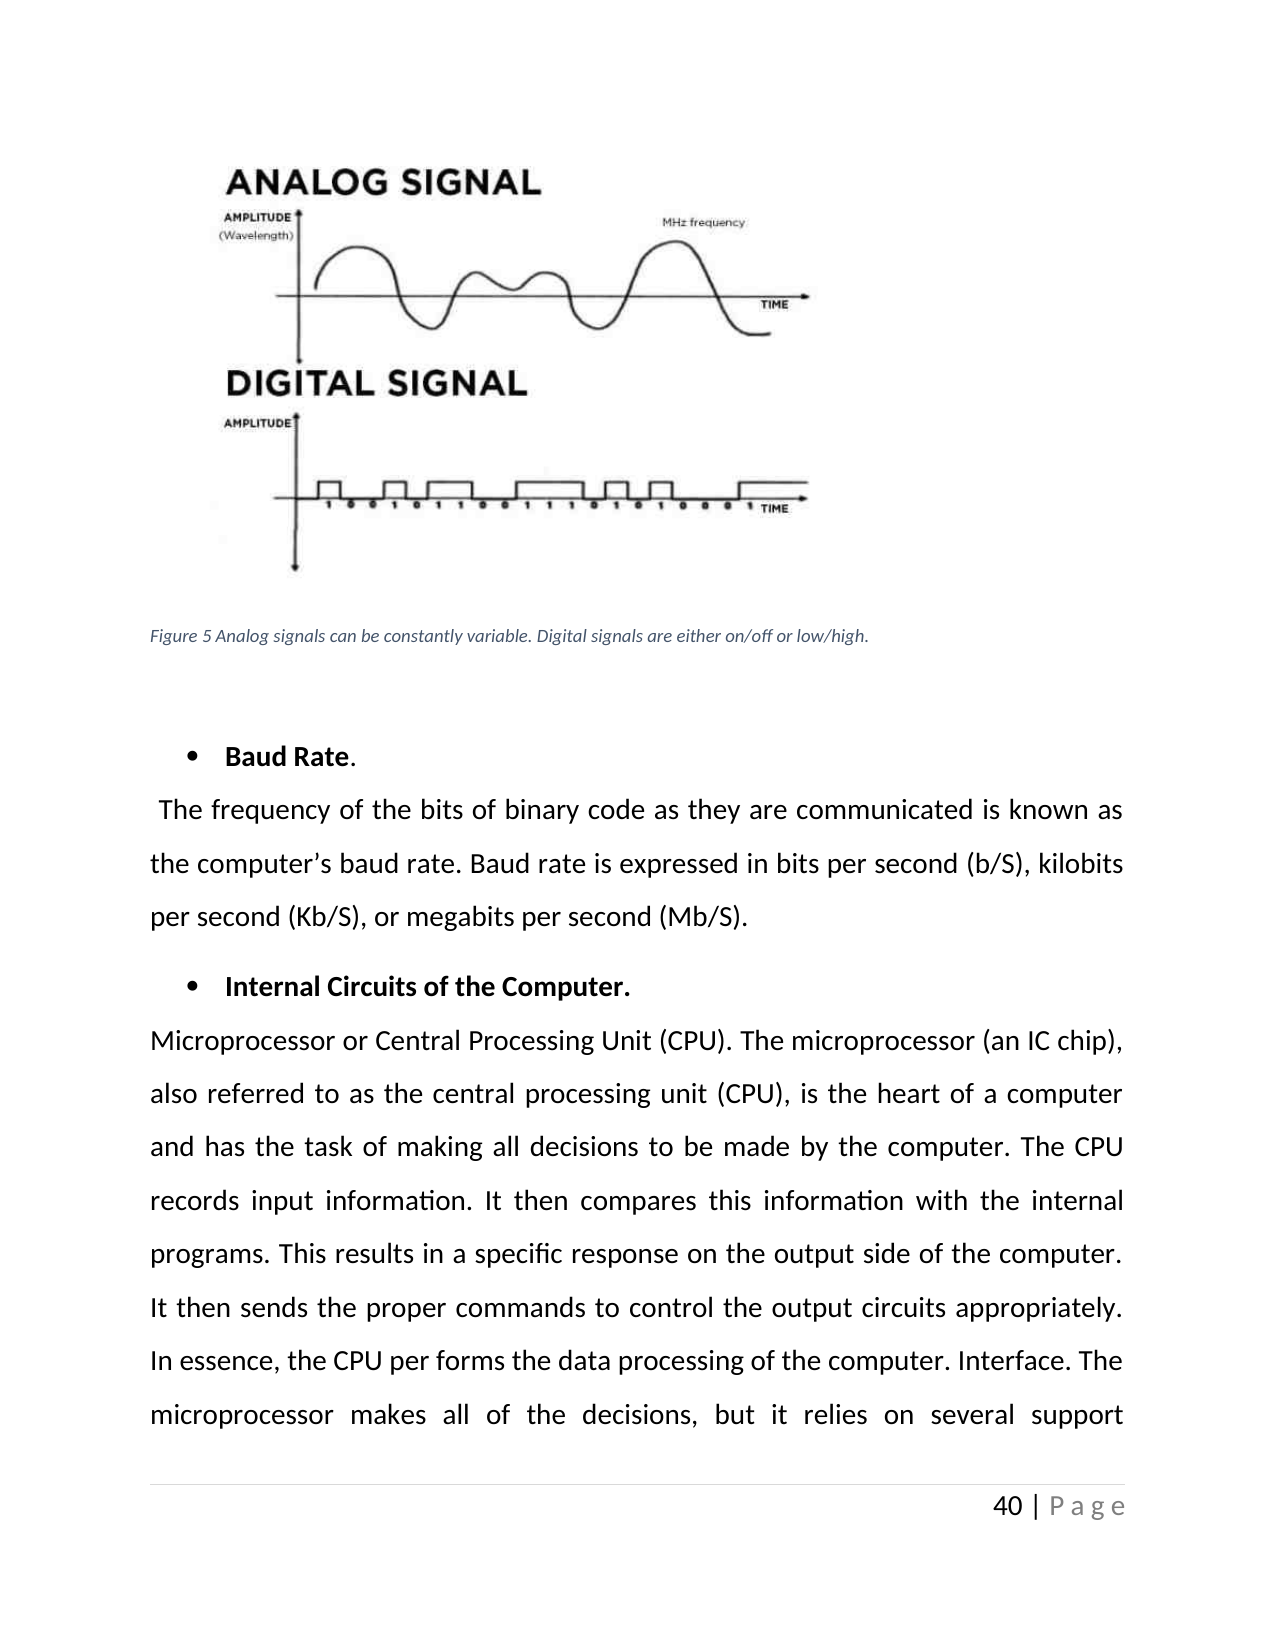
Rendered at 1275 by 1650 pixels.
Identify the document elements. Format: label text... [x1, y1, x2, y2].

text The frequency of the bits of binary code as they are communicated is known as the computer’s baud rate. Baud rate is expressed in bits per second (b/S), kilobits per second (Kb/S), or megabits per second (Mb/S). [150, 791, 1125, 934]
picture [150, 150, 895, 590]
list Internal Circuits of the Computer. [187, 968, 1125, 1004]
list Baud Rate. [187, 738, 1125, 773]
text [150, 1022, 1125, 1431]
